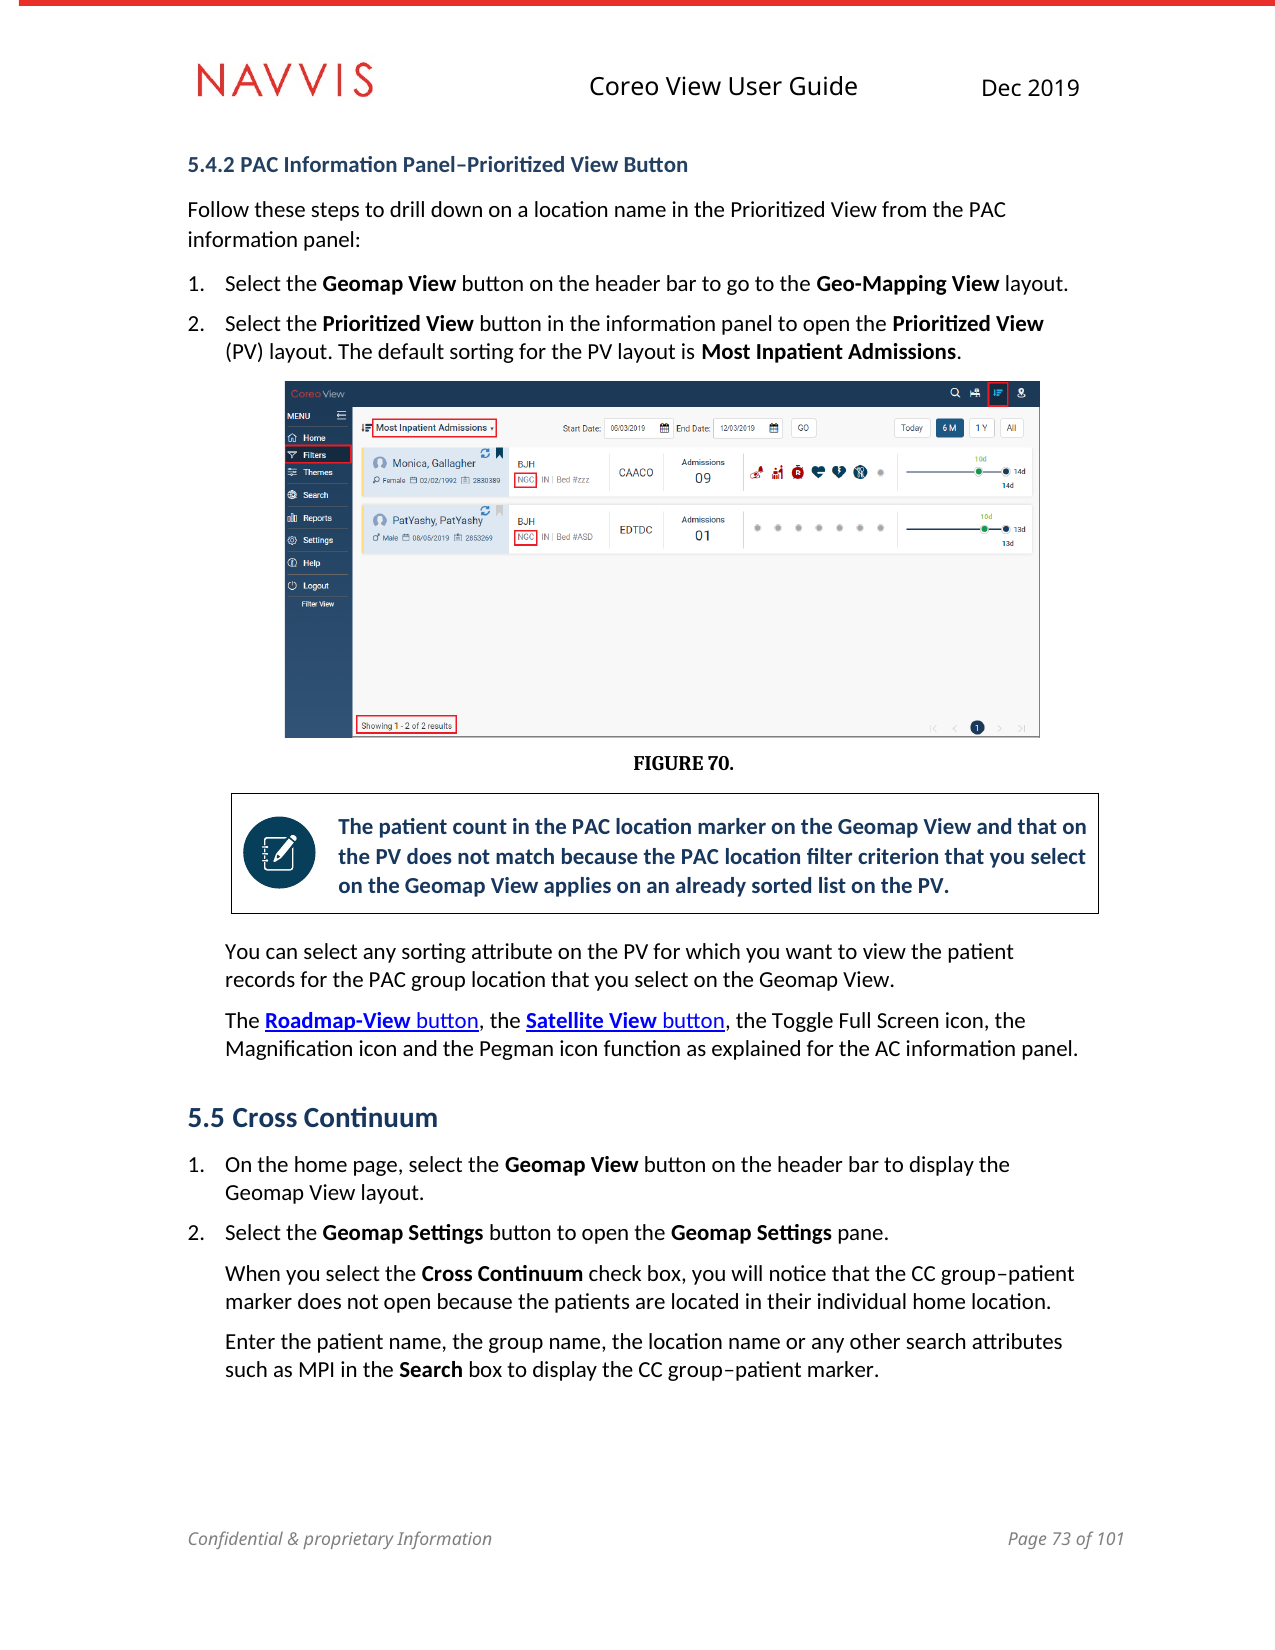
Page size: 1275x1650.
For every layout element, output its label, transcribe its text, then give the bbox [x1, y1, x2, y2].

text When you select the Cross Continuum check box, you will notice that the CC group–patient marker does not open because the patients are located in their individual home location. [225, 1259, 1087, 1315]
list Select the Prioritized View button in the information panel to open the Prioritized View (PV) layout. The default sorting for the PV layout is Most Inpatient Admissions. [187, 309, 1087, 365]
picture [284, 381, 1040, 738]
text Follow these steps to drill down on a location name in the Prioritized View from the PAC information panel: [187, 195, 1087, 253]
subtitle Cross Continuum [187, 1099, 1087, 1135]
list On the home page, select the Geomap View button on the header bar to display the Geomap View layout. [187, 1150, 1087, 1206]
table_header The patient count in the PAC location marker on the Geomap View and that on the PV does not match because the PAC location filter criterion that you select on the Geomap View applies on an already sorted list on the PV. [327, 794, 1098, 913]
text The Roadmap-View button, the Satellite View button, the Toggle Full Screen icon, the Magnification icon and the Pegman icon function as explained for the AC information panel. [225, 1006, 1087, 1062]
list Select the Geomap Settings button to open the Geomap Settings pane. [187, 1218, 1087, 1246]
subtitle PAC Information Panel–Prioritized View Button [187, 150, 1087, 178]
text Enter the patient name, the group name, the location name or any other search attributes such as MPI in the Search box to display the CC group–patient marker. [225, 1327, 1087, 1383]
text You can select any sorting attribute on the PV for which you want to view the patient records for the PAC group location that you select on the Geomap View. [225, 937, 1087, 993]
table_header [232, 794, 327, 913]
list Select the Geomap View button on the header bar to go to the Geo-Mapping View layout. [187, 269, 1087, 297]
picture [187, 55, 383, 104]
